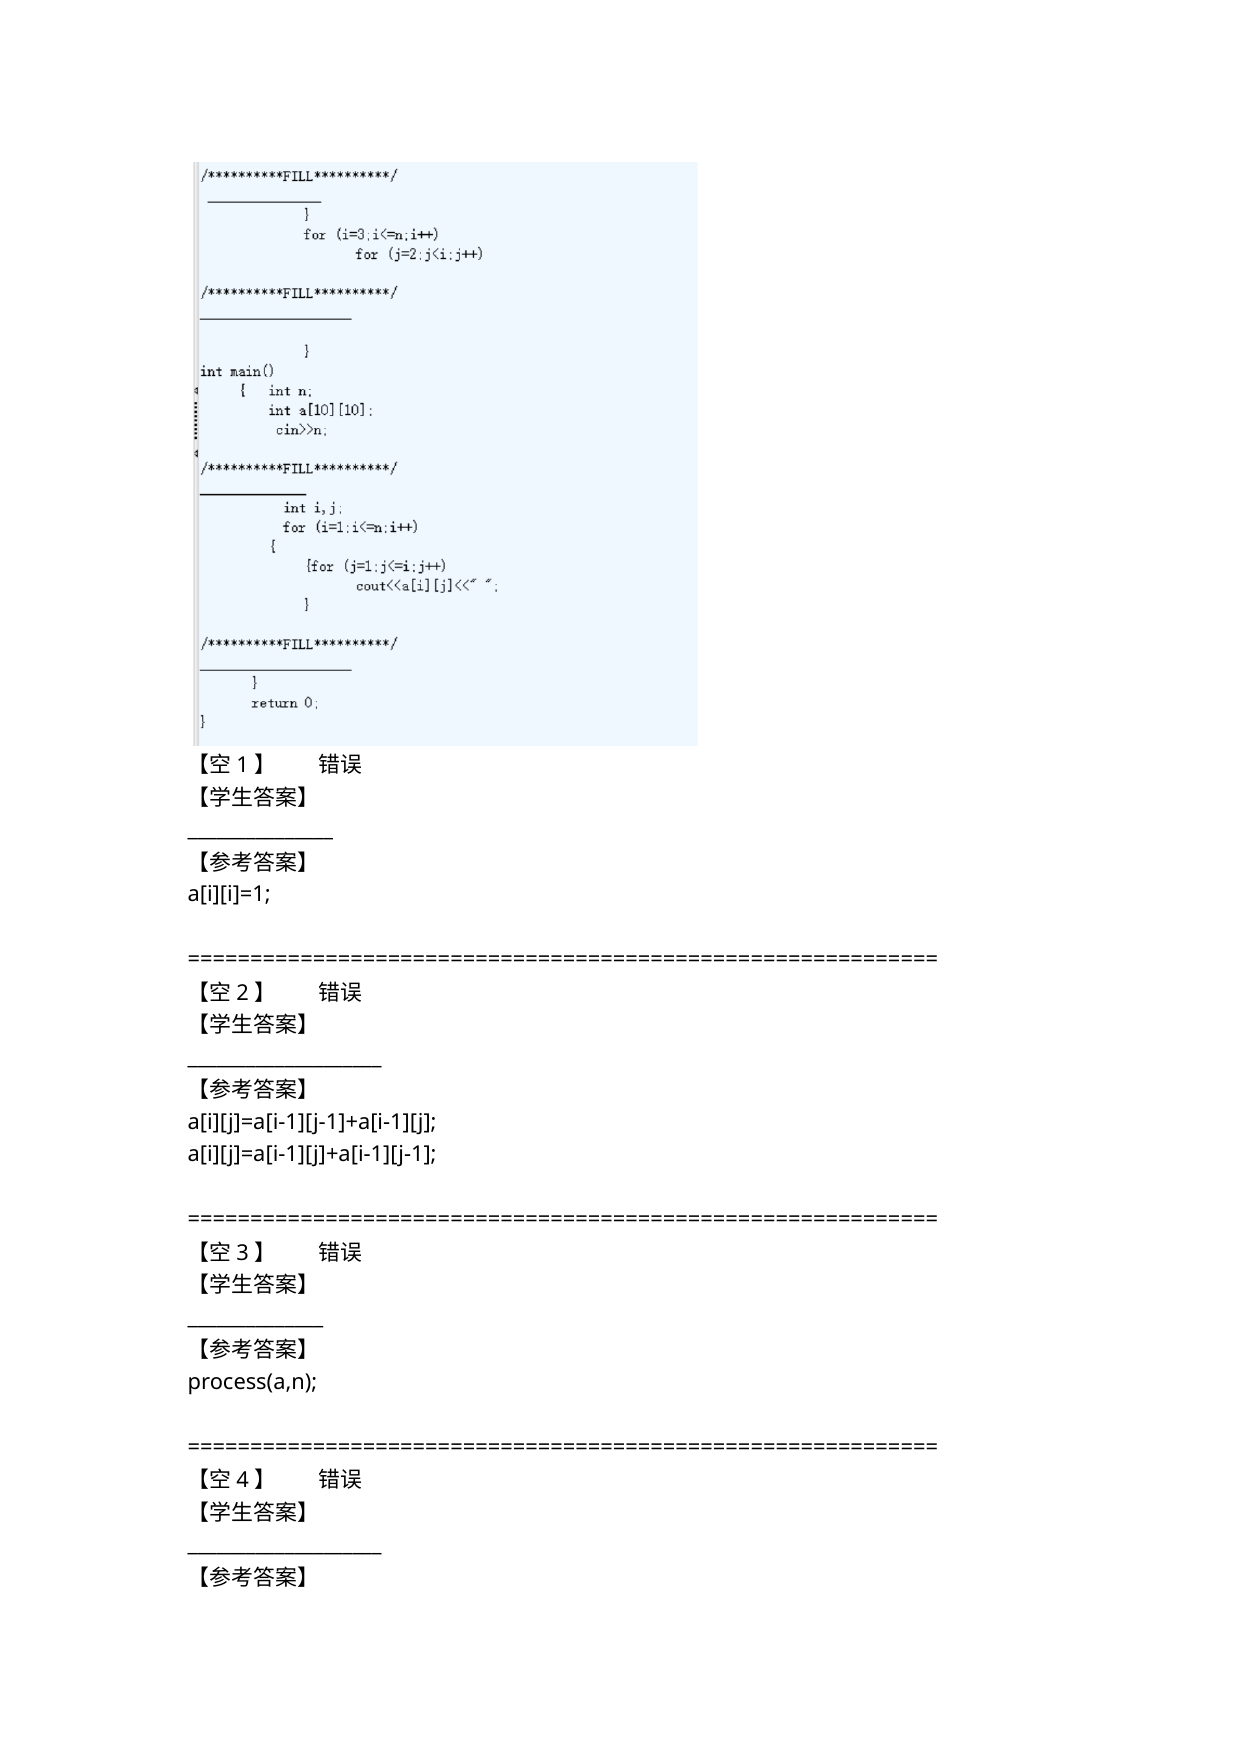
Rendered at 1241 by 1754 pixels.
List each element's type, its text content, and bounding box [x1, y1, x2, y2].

text 【学生答案】 [187, 779, 1053, 812]
text a[i][j]=a[i-1][j-1]+a[i-1][j]; [187, 1104, 1053, 1137]
text 【参考答案】 [187, 1332, 1053, 1364]
text _______________ [187, 812, 1053, 844]
picture [187, 162, 698, 746]
text 【空 2 】 错误 [187, 974, 1053, 1007]
text 【参考答案】 [187, 844, 1053, 877]
text 【学生答案】 [187, 1267, 1053, 1299]
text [187, 1202, 1053, 1234]
text 【参考答案】 [187, 1559, 1053, 1592]
text process(a,n); [187, 1364, 1053, 1397]
text a[i][j]=a[i-1][j]+a[i-1][j-1]; [187, 1137, 1053, 1169]
text 【空 4 】 错误 [187, 1462, 1053, 1494]
text ============================================================ [187, 942, 1053, 974]
text ____________________ [187, 1527, 1053, 1559]
text 【空 3 】 错误 [187, 1234, 1053, 1267]
text 【学生答案】 [187, 1007, 1053, 1039]
text ______________ [187, 1299, 1053, 1332]
text 【空 1 】 错误 [187, 747, 1053, 779]
text ____________________ [187, 1039, 1053, 1072]
text a[i][i]=1; [187, 877, 1053, 909]
text 【学生答案】 [187, 1494, 1053, 1527]
text 【参考答案】 [187, 1072, 1053, 1104]
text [187, 1429, 1053, 1462]
